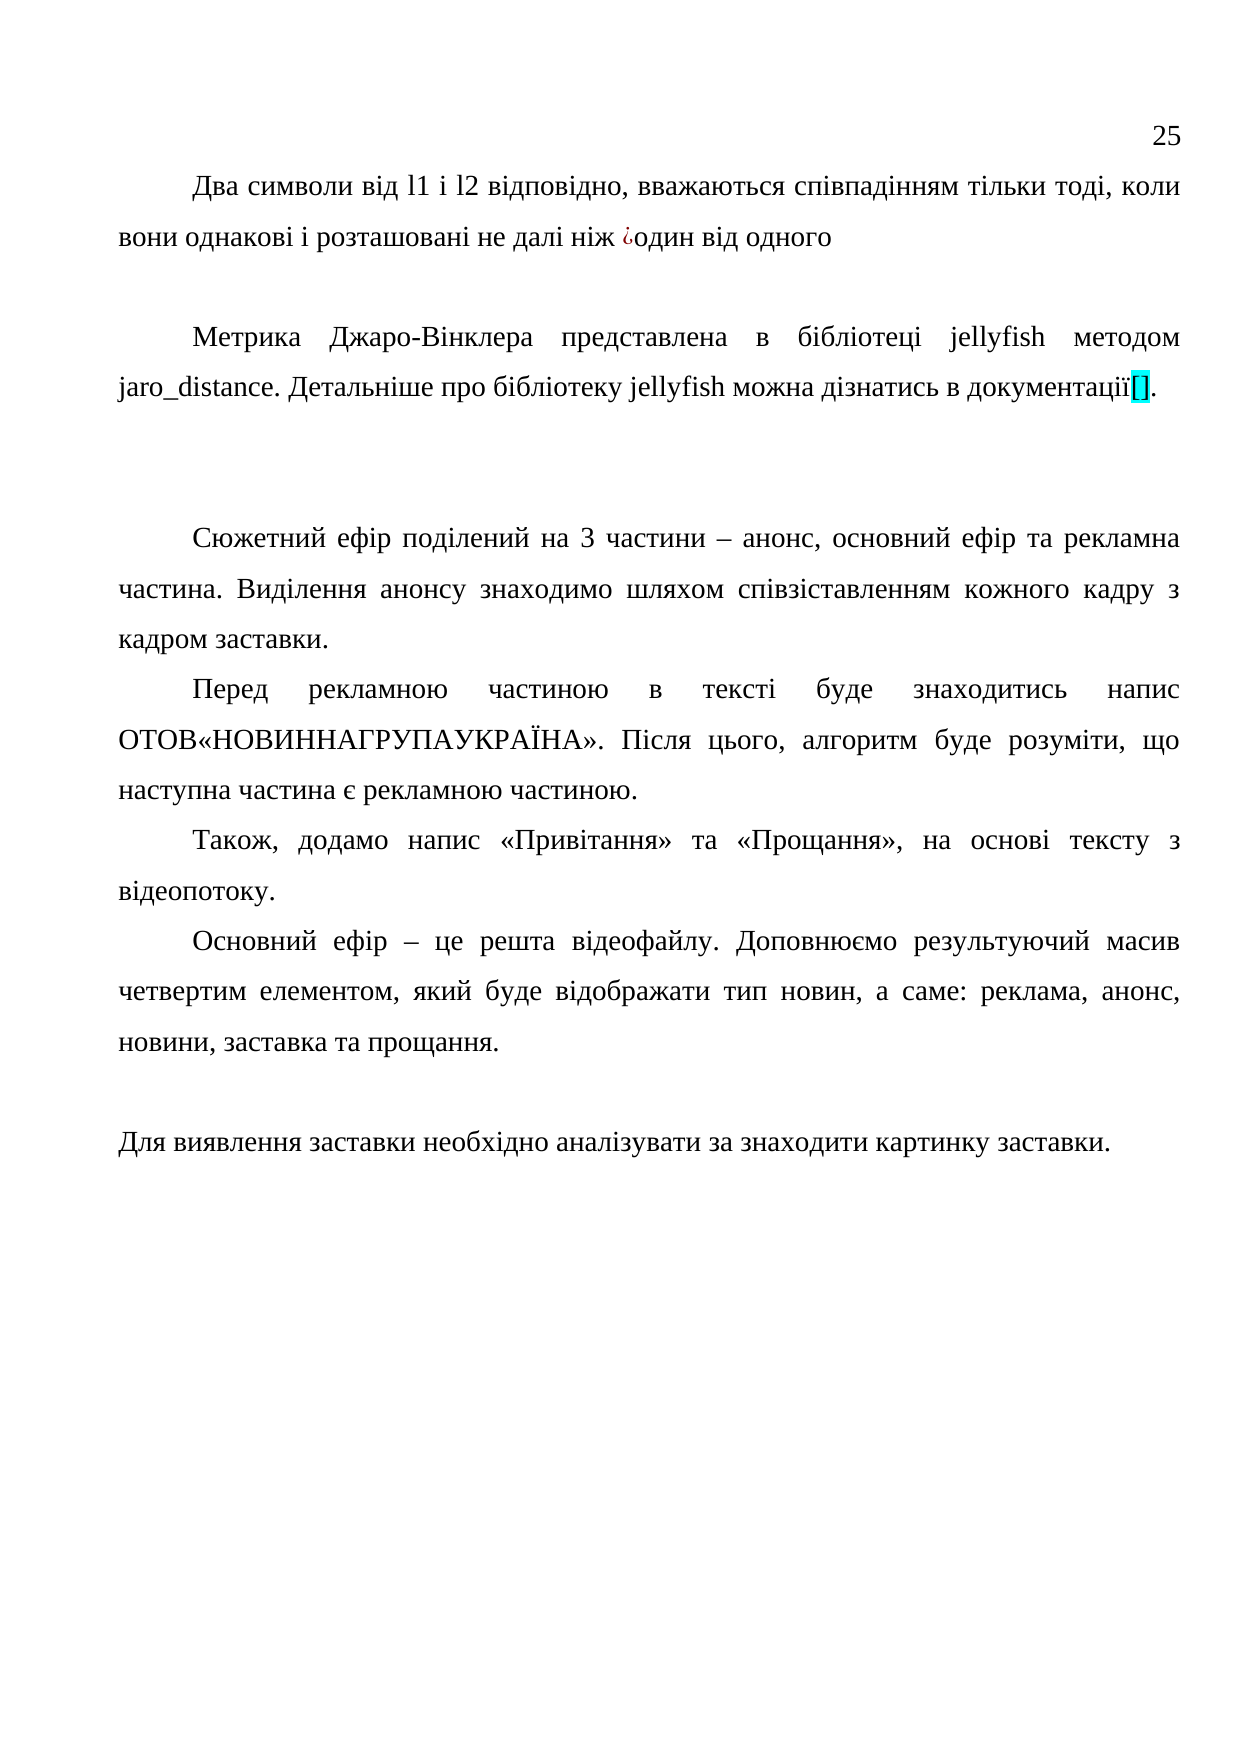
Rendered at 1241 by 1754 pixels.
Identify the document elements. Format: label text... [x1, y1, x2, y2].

text Два символи від l1 і l2 відповідно, вважаються співпадінням тільки тоді, коли вони однакові і розташовані не далі ніж один від одного [118, 168, 1181, 252]
text Також, додамо напис «Привітання» та «Прощання», на основі тексту з відеопотоку. [118, 822, 1181, 906]
text Сюжетний ефір поділений на 3 частини – анонс, основний ефір та рекламна частина. Виділення анонсу знаходимо шляхом співзіставленням кожного кадру з кадром заставки. [118, 521, 1181, 655]
text Для виявлення заставки необхідно аналізувати за знаходити картинку заставки. [118, 1124, 1181, 1158]
text Метрика Джаро-Вінклера представлена в бібліотеці jellyfish методом jaro_distance. Детальніше про бібліотеку jellyfish можна дізнатись в документації[]. [118, 319, 1181, 403]
text Основний ефір – це решта відеофайлу. Доповнюємо результуючий масив четвертим елементом, який буде відображати тип новин, а саме: реклама, анонс, новини, заставка та прощання. [118, 923, 1181, 1057]
text Перед рекламною частиною в тексті буде знаходитись напис ОТОВ«НОВИННАГРУПАУКРАЇНА». Після цього, алгоритм буде розуміти, що наступна частина є рекламною частиною. [118, 671, 1181, 806]
